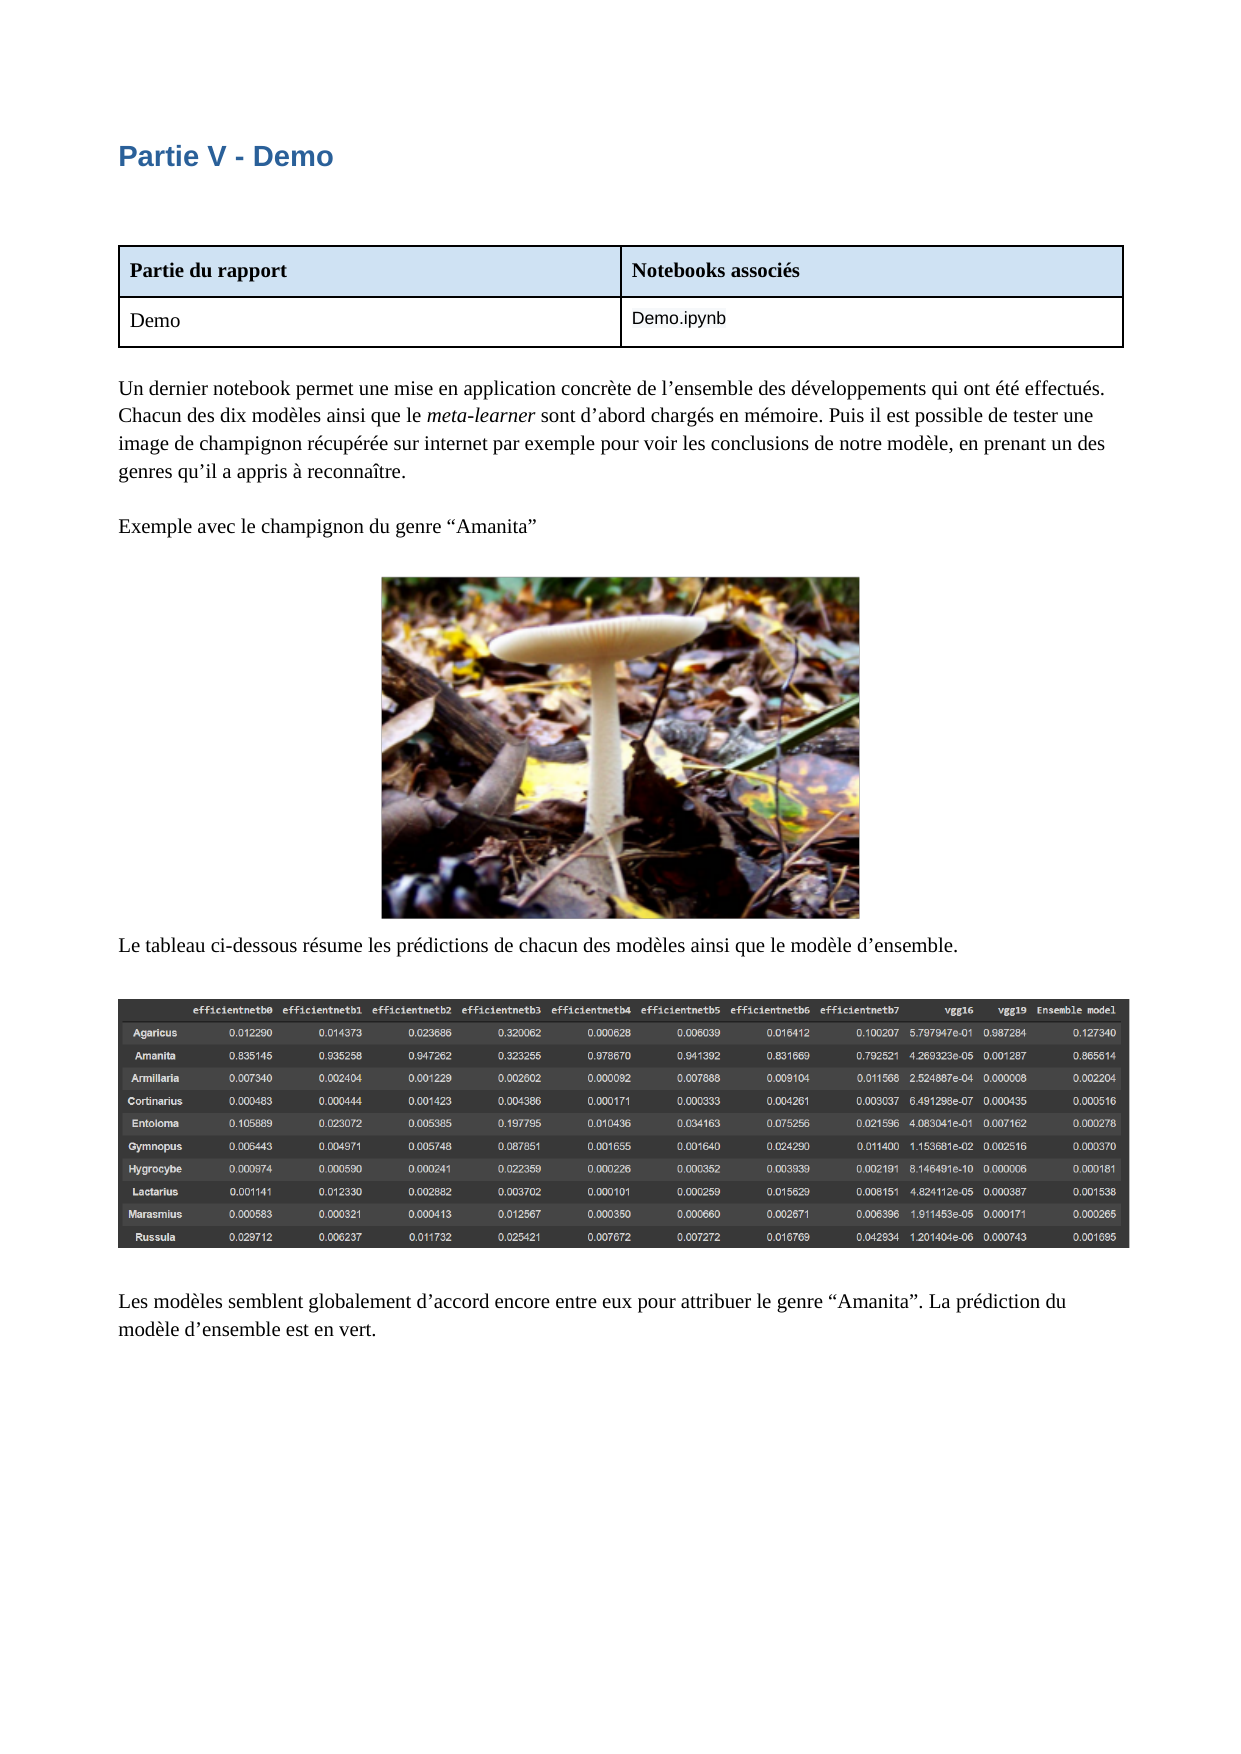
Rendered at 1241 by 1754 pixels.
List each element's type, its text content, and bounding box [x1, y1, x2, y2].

text Un dernier notebook permet une mise en application concrète de l’ensemble des développements qui ont été effectués. Chacun des dix modèles ainsi que le meta-learner sont d’abord chargés en mémoire. Puis il est possible de tester une image de champignon récupérée sur internet par exemple pour voir les conclusions de notre modèle, en prenant un des genres qu’il a appris à reconnaître. [118, 376, 1122, 483]
picture [118, 999, 1130, 1248]
table_cell Demo [120, 298, 620, 346]
table_cell Demo.ipynb [622, 298, 1122, 346]
text Les modèles semblent globalement d’accord encore entre eux pour attribuer le genre “Amanita”. La prédiction du modèle d’ensemble est en vert. [118, 1289, 1122, 1341]
text Le tableau ci-dessous résume les prédictions de chacun des modèles ainsi que le modèle d’ensemble. [118, 933, 1122, 957]
picture [371, 568, 869, 930]
table_header Partie du rapport [120, 247, 620, 296]
text Exemple avec le champignon du genre “Amanita” [118, 514, 1122, 538]
title Partie V - Demo [118, 139, 1122, 172]
table_header Notebooks associés [622, 247, 1122, 296]
